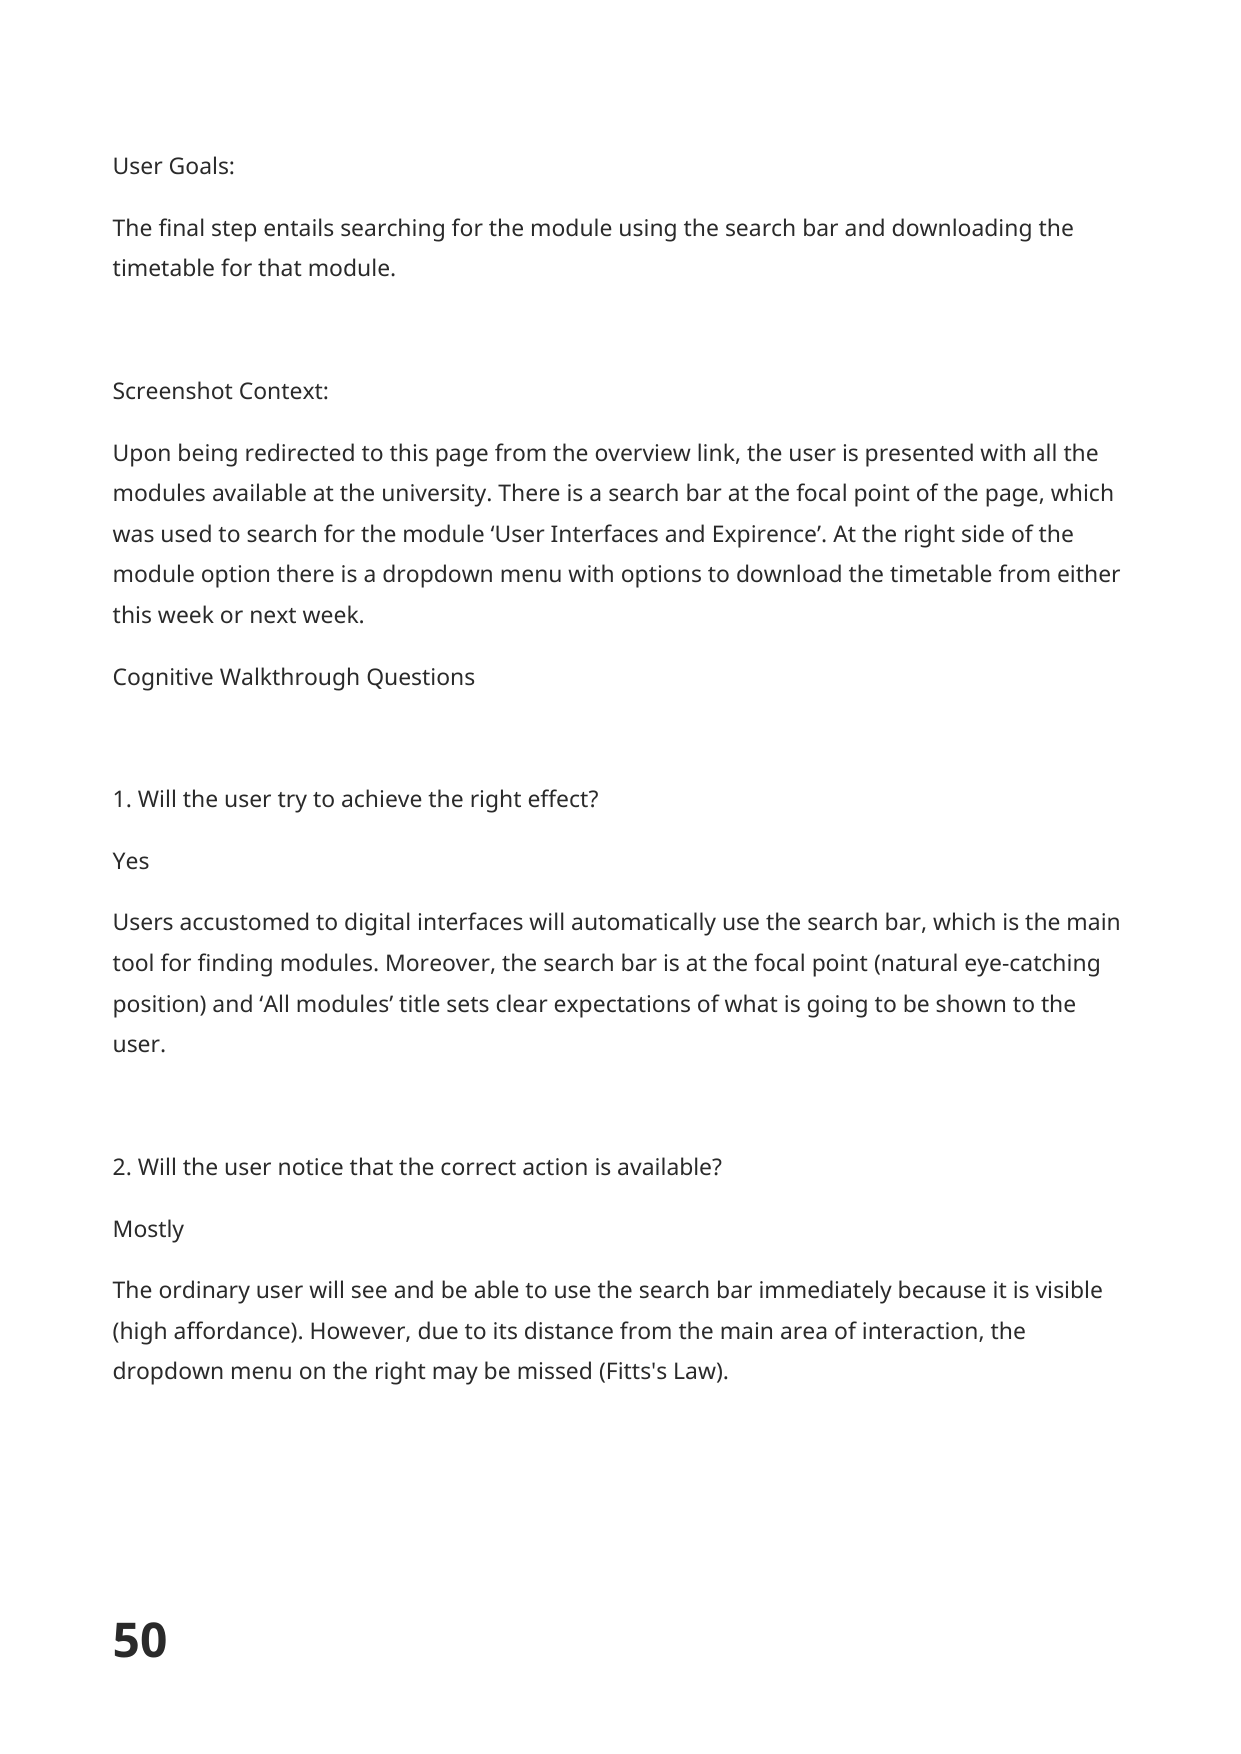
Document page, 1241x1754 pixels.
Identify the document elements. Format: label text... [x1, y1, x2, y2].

text Upon being redirected to this page from the overview link, the user is presented with all the modules available at the university. There is a search bar at the focal point of the page, which was used to search for the module ‘User Interfaces and Expirence’. At the right side of the module option there is a dropdown menu with options to download the timetable from either this week or next week. [112, 436, 1128, 630]
text Yes [112, 845, 1128, 876]
text Cognitive Walkthrough Questions [112, 660, 1128, 692]
text 1. Will the user try to achieve the right effect? [112, 783, 1128, 814]
text The final step entails searching for the module using the search bar and downloading the timetable for that module. [112, 211, 1128, 283]
text Screenshot Context: [112, 375, 1128, 406]
text Users accustomed to digital interfaces will automatically use the search bar, which is the main tool for finding modules. Moreover, the search bar is at the focal point (natural eye-catching position) and ‘All modules’ title sets clear expectations of what is going to be shown to the user. [112, 906, 1128, 1059]
text 2. Will the user notice that the correct action is available? [112, 1151, 1128, 1182]
text User Goals: [112, 150, 1128, 181]
text The ordinary user will see and be able to use the search bar immediately because it is visible (high affordance). However, due to its distance from the main area of interaction, the dropdown menu on the right may be missed (Fitts's Law). [112, 1274, 1128, 1386]
text Mostly [112, 1212, 1128, 1244]
